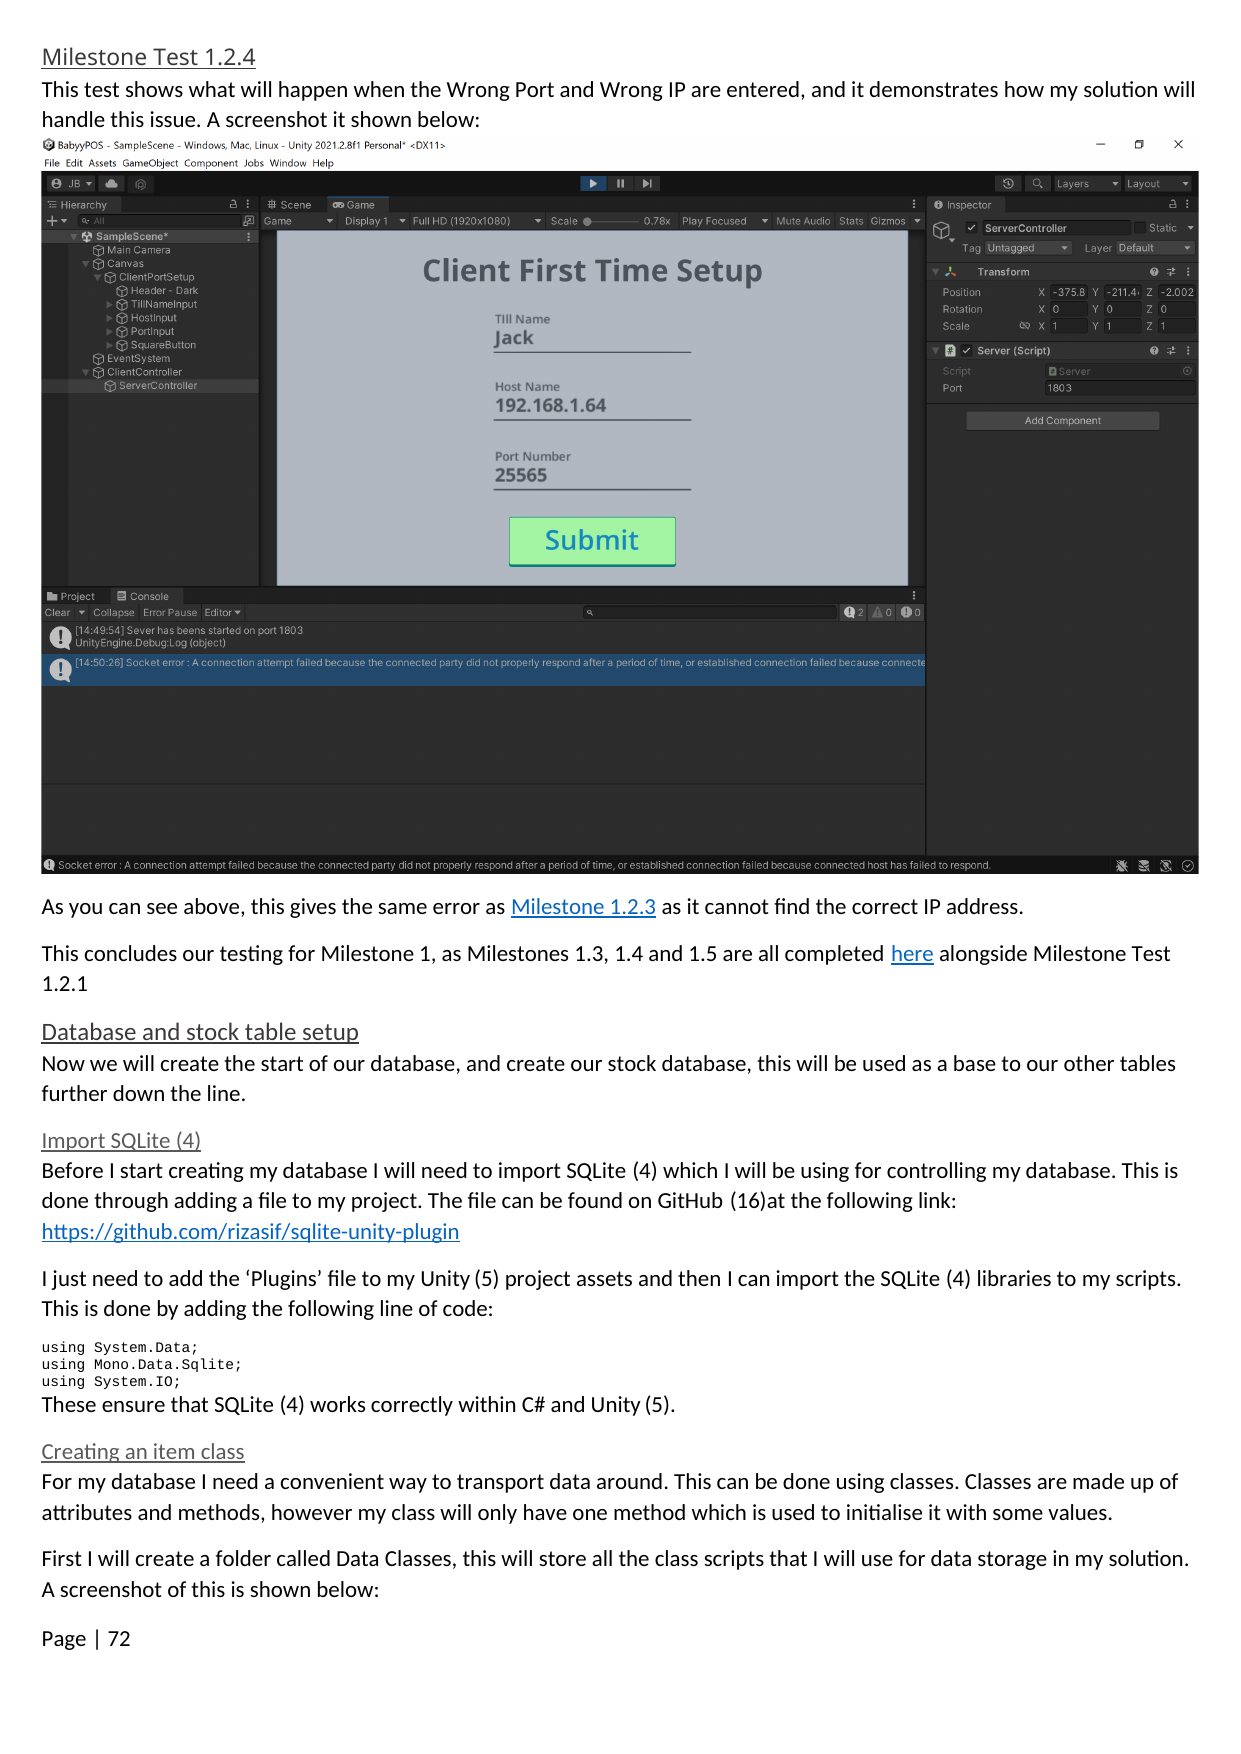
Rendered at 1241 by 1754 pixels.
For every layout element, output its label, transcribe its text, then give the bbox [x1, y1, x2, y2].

text As you can see above, this gives the same error as Milestone 1.2.3 as it cannot find the correct IP address. [41, 892, 1199, 920]
text Before I start creating my database I will need to import SQLite which I will be using for controlling my database. This is done through adding a file to my project. The file can be found on GitHubat the following link: https://github.com/rizasif/sqlite-unity-plugin [41, 1156, 1199, 1245]
text This concludes our testing for Milestone 1, as Milestones 1.3, 1.4 and 1.5 are all completed here alongside Milestone Test 1.2.1 [41, 939, 1199, 997]
text using System.IO; [41, 1374, 1199, 1390]
subtitle Milestone Test 1.2.4 [41, 41, 1199, 73]
subtitle Creating an item class [41, 1437, 1199, 1465]
subtitle Import SQLite [41, 1126, 1199, 1154]
text using System.Data; [41, 1341, 1199, 1357]
text First I will create a folder called Data Classes, this will store all the class scripts that I will use for data storage in my solution. A screenshot of this is shown below: [41, 1544, 1199, 1603]
text These ensure that SQLite works correctly within C# and Unity . [41, 1390, 1199, 1418]
text I just need to add the ‘Plugins’ file to my Unity project assets and then I can import the SQLite libraries to my scripts. This is done by adding the following line of code: [41, 1264, 1199, 1322]
text using Mono.Data.Sqlite; [41, 1357, 1199, 1374]
text Now we will create the start of our database, and create our stock database, this will be used as a base to our other tables further down the line. [41, 1049, 1199, 1107]
picture [41, 135, 1199, 874]
text For my database I need a convenient way to transport data around. This can be done using classes. Classes are made up of attributes and methods, however my class will only have one method which is used to initialise it with some values. [41, 1467, 1199, 1526]
subtitle Database and stock table setup [41, 1016, 1199, 1047]
text This test shows what will happen when the Wrong Port and Wrong IP are entered, and it demonstrates how my solution will handle this issue. A screenshot it shown below: [41, 75, 1199, 135]
